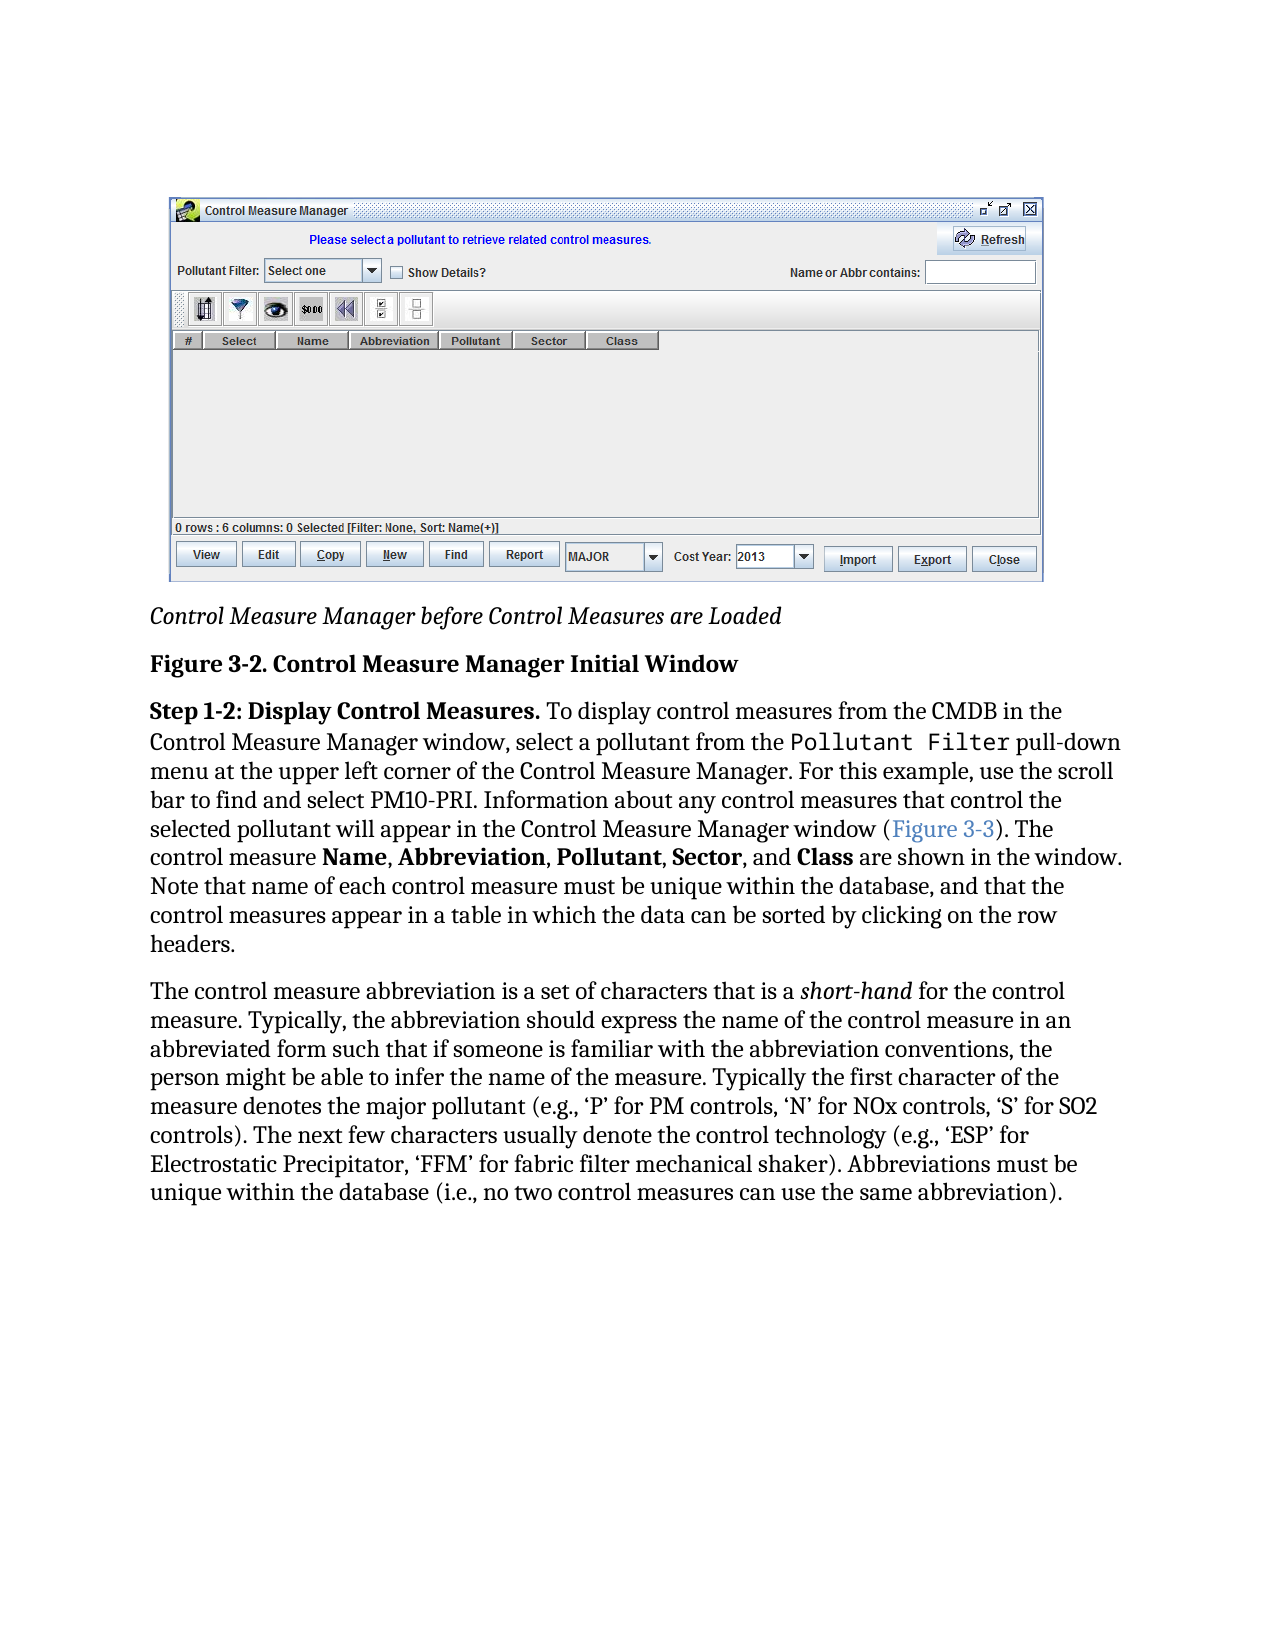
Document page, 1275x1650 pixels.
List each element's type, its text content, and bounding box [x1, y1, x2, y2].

text Control Measure Manager before Control Measures are Loaded [150, 602, 1125, 631]
text The control measure abbreviation is a set of characters that is a short-hand for the control measure. Typically, the abbreviation should express the name of the control measure in an abbreviated form such that if someone is familiar with the abbreviation conventions, the person might be able to infer the name of the measure. Typically the first character of the measure denotes the major pollutant (e.g., ‘P’ for PM controls, ‘N’ for NOx controls, ‘S’ for SO2 controls). The next few characters usually denote the control technology (e.g., ‘ESP’ for Electrostatic Precipitator, ‘FFM’ for fabric filter mechanical shaker). Abbreviations must be unique within the database (i.e., no two control measures can use the same abbreviation). [150, 977, 1125, 1207]
text Step 1-2: Display Control Measures. To display control measures from the CMDB in the Control Measure Manager window, select a pollutant from the Pollutant Filter pull-down menu at the upper left corner of the Control Measure Manager. For this example, use the scroll bar to find and select PM10-PRI. Information about any control measures that control the selected pollutant will appear in the Control Measure Manager window (Figure 3-3). The control measure Name, Abbreviation, Pollutant, Sector, and Class are shown in the window. Note that name of each control measure must be unique within the database, and that the control measures appear in a table in which the data can be sorted by clicking on the row headers. [150, 697, 1125, 958]
picture [168, 197, 1044, 582]
text Figure 3-2. Control Measure Manager Initial Window [150, 649, 1125, 678]
